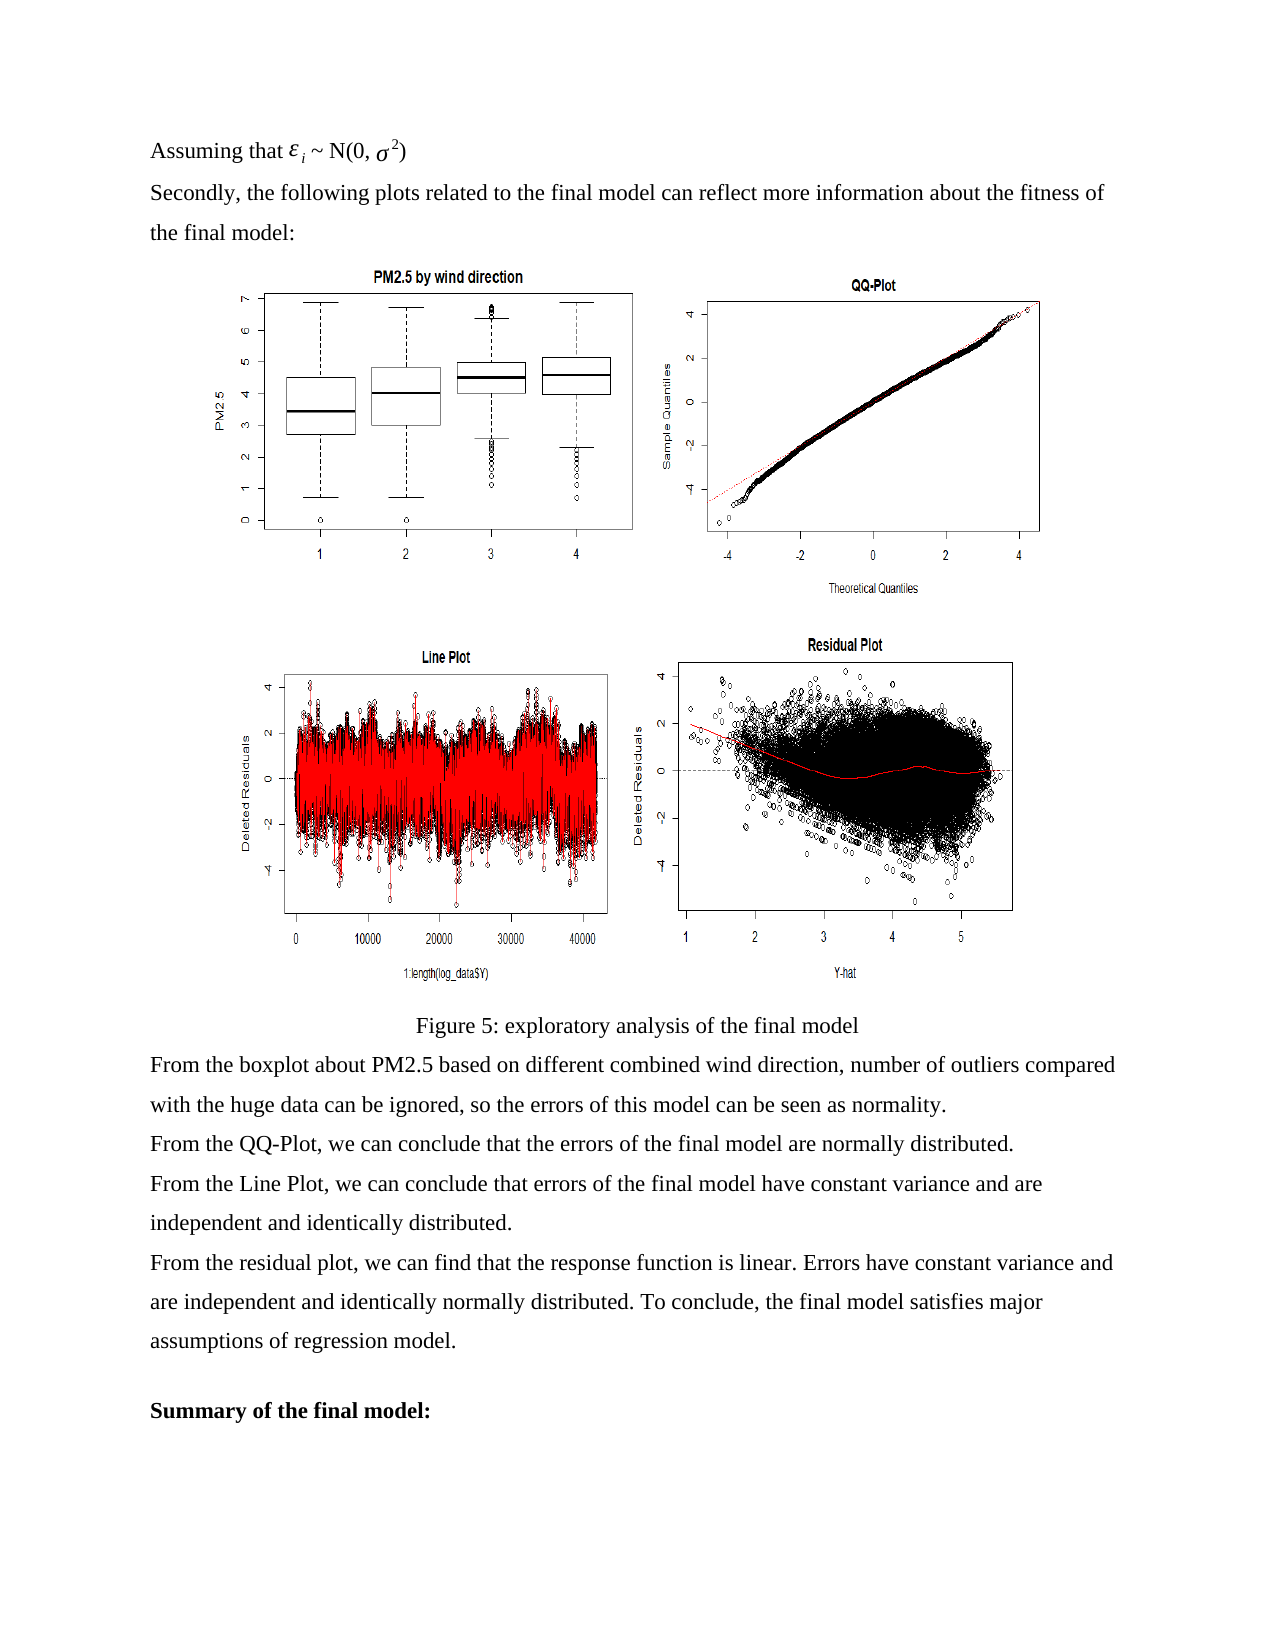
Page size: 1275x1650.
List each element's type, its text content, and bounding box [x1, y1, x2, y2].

text From the boxplot about PM2.5 based on different combined wind direction, number of outliers compared with the huge data can be ignored, so the errors of this model can be seen as normality. [150, 1051, 1125, 1117]
picture [212, 258, 1063, 613]
text From the Line Plot, we can conclude that errors of the final model have constant variance and are independent and identically distributed. [150, 1170, 1125, 1236]
text Summary of the final model: [150, 1397, 1125, 1424]
text Secondly, the following plots related to the final model can reflect more information about the fitness of the final model: [150, 179, 1125, 245]
text From the residual plot, we can find that the response function is linear. Errors have constant variance and are independent and identically normally distributed. To conclude, the final model satisfies major assumptions of regression model. [150, 1249, 1125, 1354]
text From the QQ-Plot, we can conclude that the errors of the final model are normally distributed. [150, 1130, 1125, 1157]
text Figure 5: exploratory analysis of the final model [150, 1012, 1125, 1038]
text Assuming that ~ N(0, ) [150, 135, 1125, 166]
picture [238, 625, 1037, 999]
